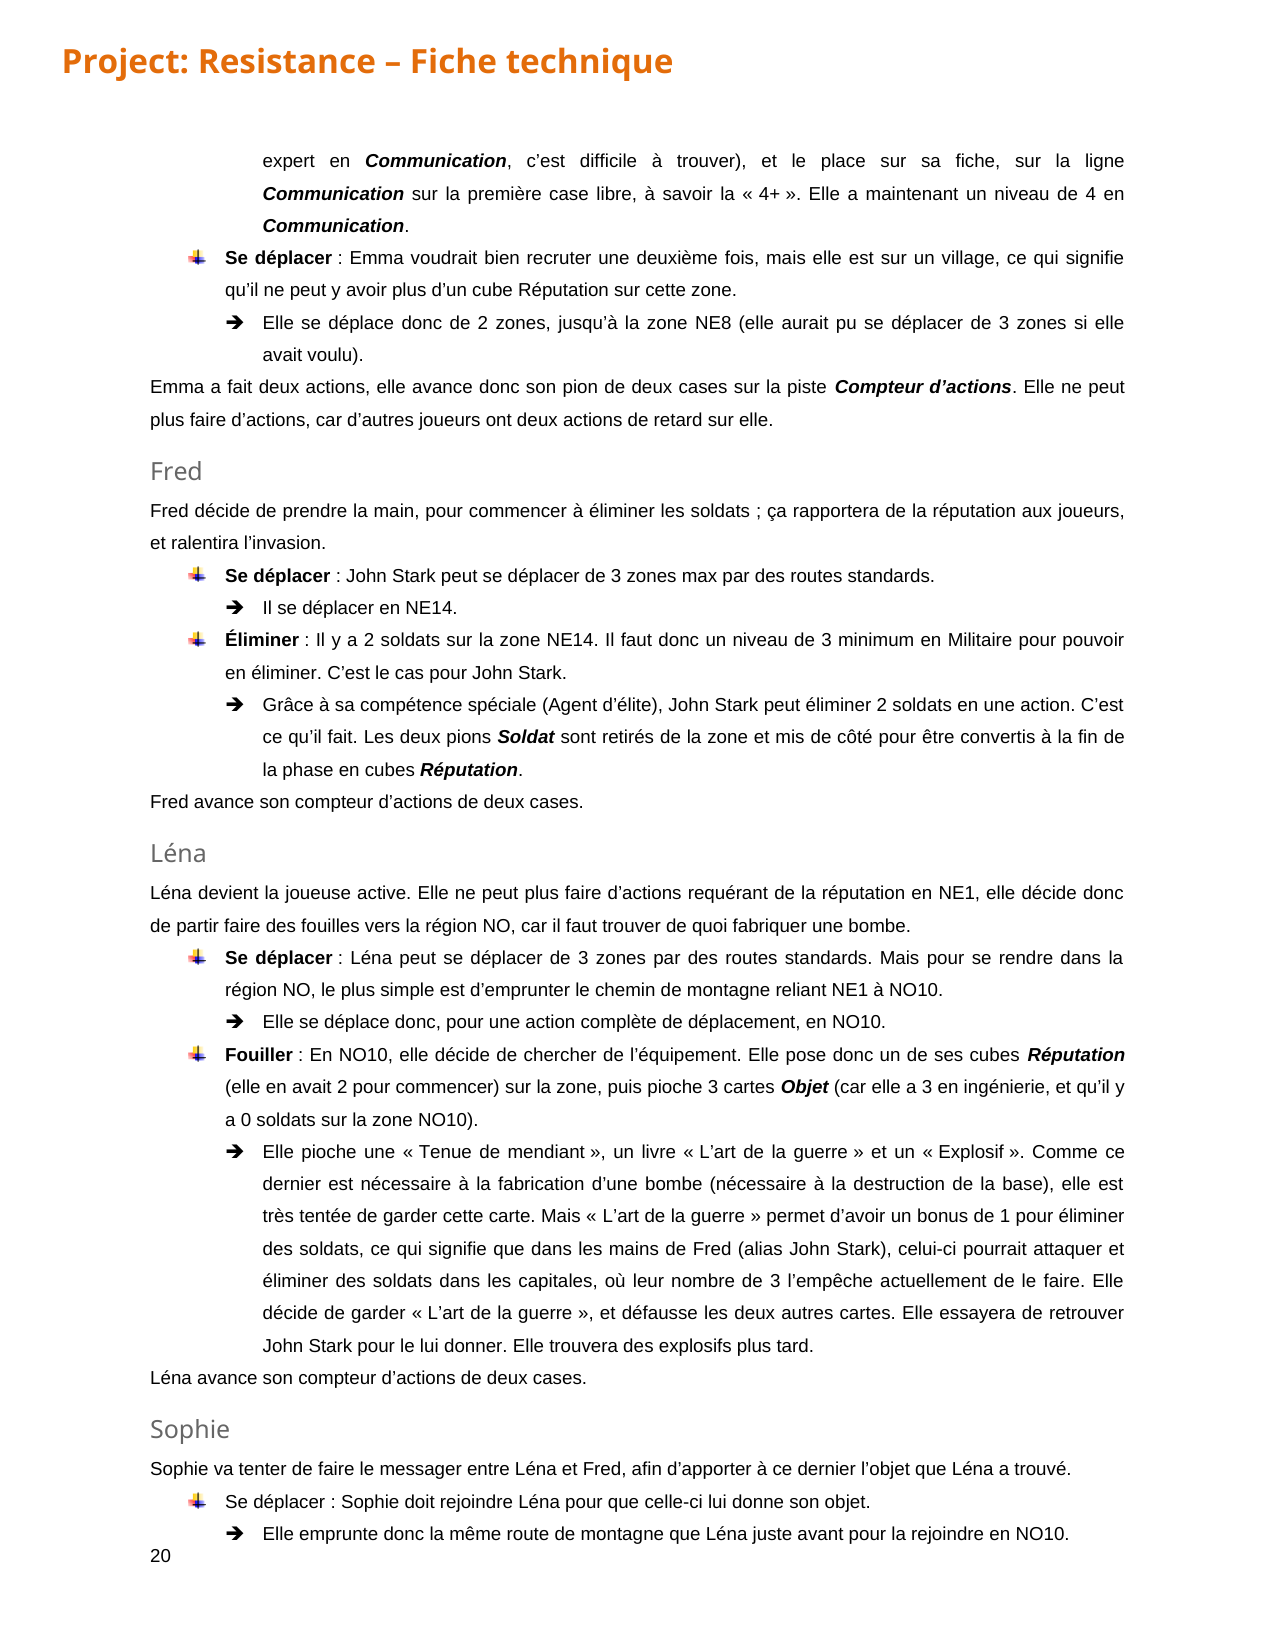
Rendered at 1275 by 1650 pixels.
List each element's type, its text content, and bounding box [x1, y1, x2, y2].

list Se déplacer : Sophie doit rejoindre Léna pour que celle-ci lui donne son objet. [187, 1490, 1125, 1512]
text Léna avance son compteur d’actions de deux cases. [150, 1367, 1125, 1388]
list Grâce à sa compétence spéciale (Agent d’élite), John Stark peut éliminer 2 soldats en une action. C’est ce qu’il fait. Les deux pions Soldat sont retirés de la zone et mis de côté pour être convertis à la fin de la phase en cubes Réputation. [225, 694, 1125, 780]
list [225, 150, 1125, 236]
picture [188, 1491, 206, 1509]
text Sophie va tenter de faire le messager entre Léna et Fred, afin d’apporter à ce dernier l’objet que Léna a trouvé. [150, 1458, 1125, 1480]
text Fred décide de prendre la main, pour commencer à éliminer les soldats ; ça rapportera de la réputation aux joueurs, et ralentira l’invasion. [150, 500, 1125, 554]
text Léna devient la joueuse active. Elle ne peut plus faire d’actions requérant de la réputation en NE1, elle décide donc de partir faire des fouilles vers la région NO, car il faut trouver de quoi fabriquer une bombe. [150, 882, 1125, 936]
subtitle Sophie [150, 1412, 1125, 1446]
list Se déplacer : Emma voudrait bien recruter une deuxième fois, mais elle est sur un village, ce qui signifie qu’il ne peut y avoir plus d’un cube Réputation sur cette zone. [187, 247, 1125, 301]
text Fred avance son compteur d’actions de deux cases. [150, 791, 1125, 812]
list Se déplacer : Léna peut se déplacer de 3 zones par des routes standards. Mais pour se rendre dans la région NO, le plus simple est d’emprunter le chemin de montagne reliant NE1 à NO10. [187, 947, 1125, 1001]
text Emma a fait deux actions, elle avance donc son pion de deux cases sur la piste Compteur d’actions. Elle ne peut plus faire d’actions, car d’autres joueurs ont deux actions de retard sur elle. [150, 376, 1125, 430]
list Elle emprunte donc la même route de montagne que Léna juste avant pour la rejoindre en NO10. [225, 1523, 1125, 1544]
picture [188, 947, 206, 965]
list Éliminer : Il y a 2 soldats sur la zone NE14. Il faut donc un niveau de 3 minimum en Militaire pour pouvoir en éliminer. C’est le cas pour John Stark. [187, 629, 1125, 683]
list Elle se déplace donc de 2 zones, jusqu’à la zone NE8 (elle aurait pu se déplacer de 3 zones si elle avait voulu). [225, 311, 1125, 365]
picture [188, 248, 206, 265]
subtitle Fred [150, 453, 1125, 487]
subtitle Léna [150, 836, 1125, 869]
list Se déplacer : John Stark peut se déplacer de 3 zones max par des routes standards. [187, 564, 1125, 586]
list Il se déplacer en NE14. [225, 597, 1125, 618]
picture [188, 630, 206, 647]
list Elle se déplace donc, pour une action complète de déplacement, en NO10. [225, 1011, 1125, 1033]
list Elle pioche une « Tenue de mendiant », un livre « L’art de la guerre » et un « Explosif ». Comme ce dernier est nécessaire à la fabrication d’une bombe (nécessaire à la destruction de la base), elle est très tentée de garder cette carte. Mais « L’art de la guerre » permet d’avoir un bonus de 1 pour éliminer des soldats, ce qui signifie que dans les mains de Fred (alias John Stark), celui-ci pourrait attaquer et éliminer des soldats dans les capitales, où leur nombre de 3 l’empêche actuellement de le faire. Elle décide de garder « L’art de la guerre », et défausse les deux autres cartes. Elle essayera de retrouver John Stark pour le lui donner. Elle trouvera des explosifs plus tard. [225, 1141, 1125, 1356]
picture [188, 565, 206, 582]
list Fouiller : En NO10, elle décide de chercher de l’équipement. Elle pose donc un de ses cubes Réputation (elle en avait 2 pour commencer) sur la zone, puis pioche 3 cartes Objet (car elle a 3 en ingénierie, et qu’il y a 0 soldats sur la zone NO10). [187, 1044, 1125, 1130]
picture [188, 1044, 206, 1062]
